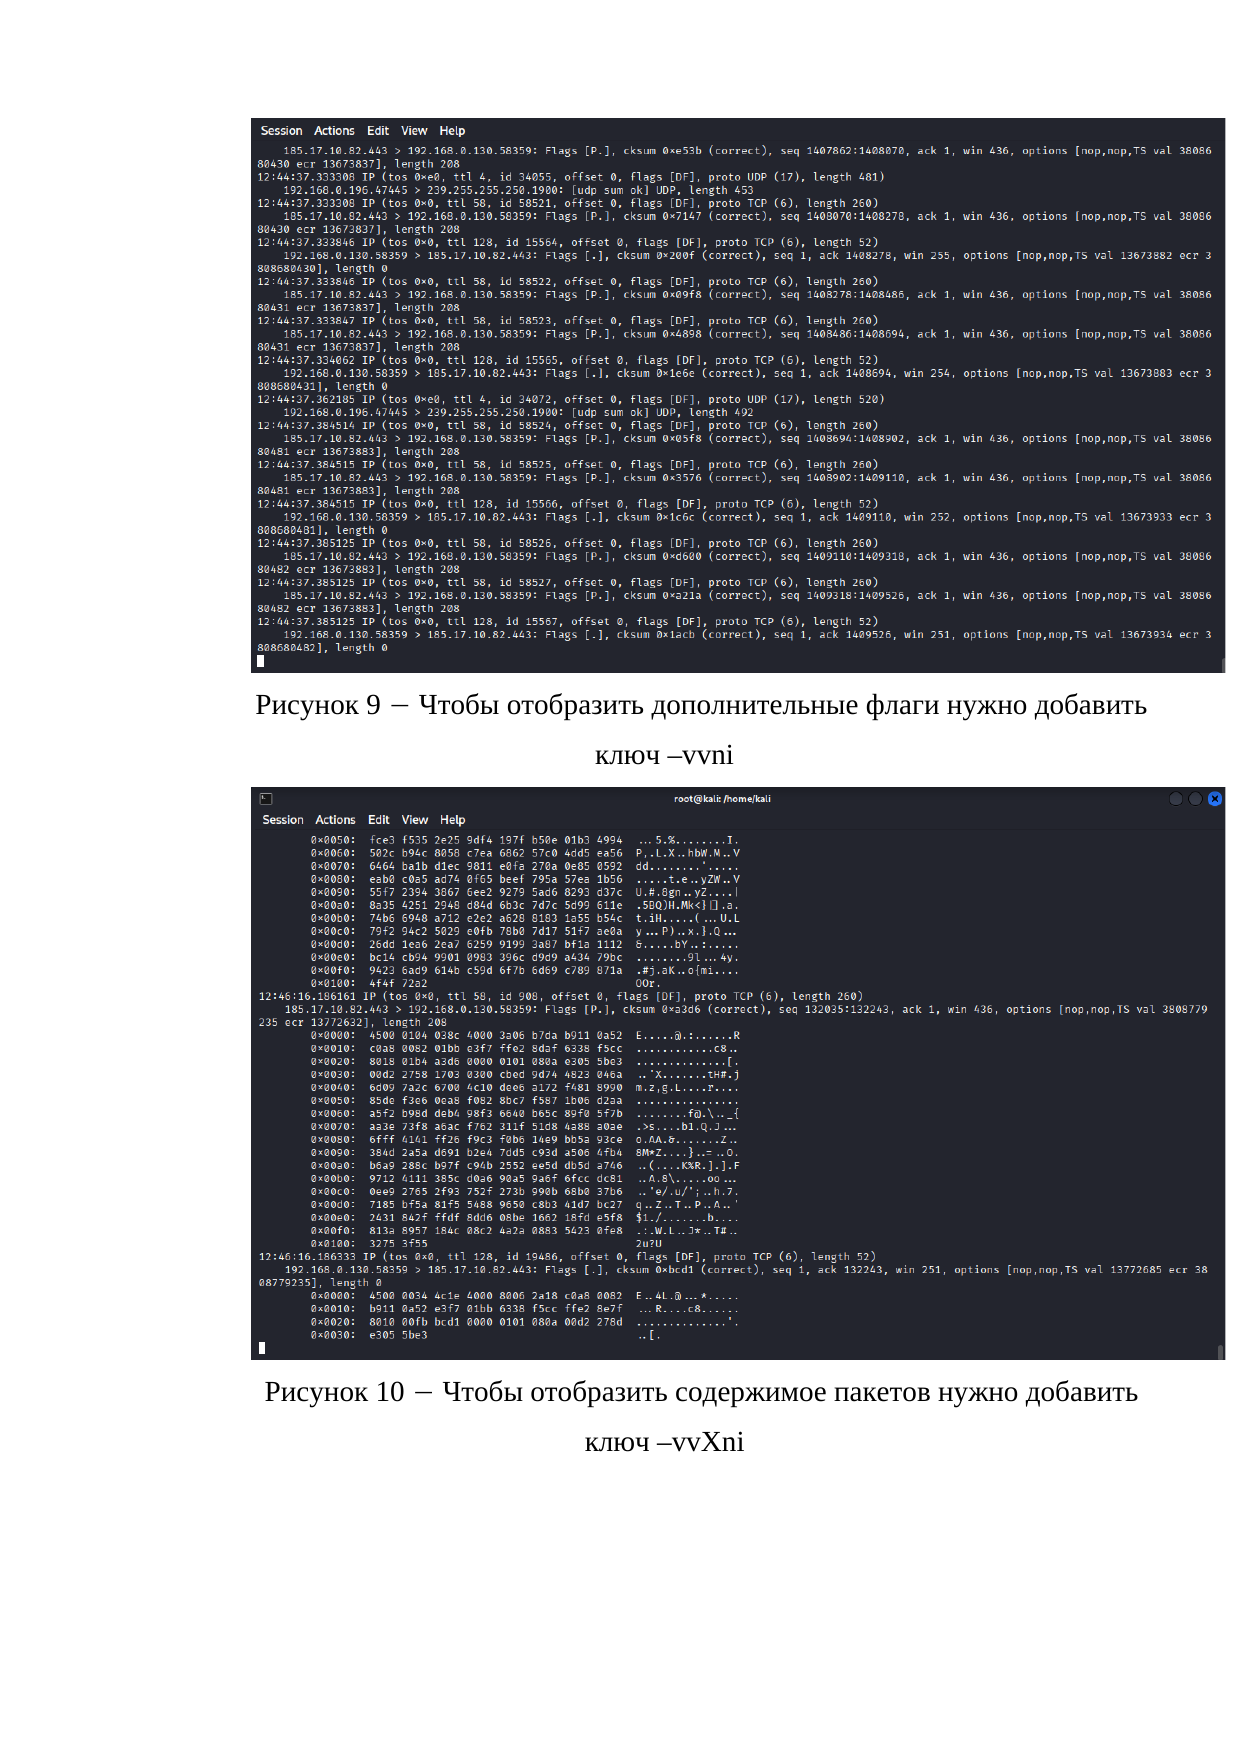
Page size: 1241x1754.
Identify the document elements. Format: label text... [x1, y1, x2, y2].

text Рисунок 9 Чтобы отобразить дополнительные флаги нужно добавить ключ –vvni [177, 687, 1152, 771]
picture [251, 787, 1226, 1360]
text Рисунок 10 Чтобы отобразить содержимое пакетов нужно добавить ключ –vvXni [177, 1374, 1152, 1458]
picture [251, 118, 1226, 673]
